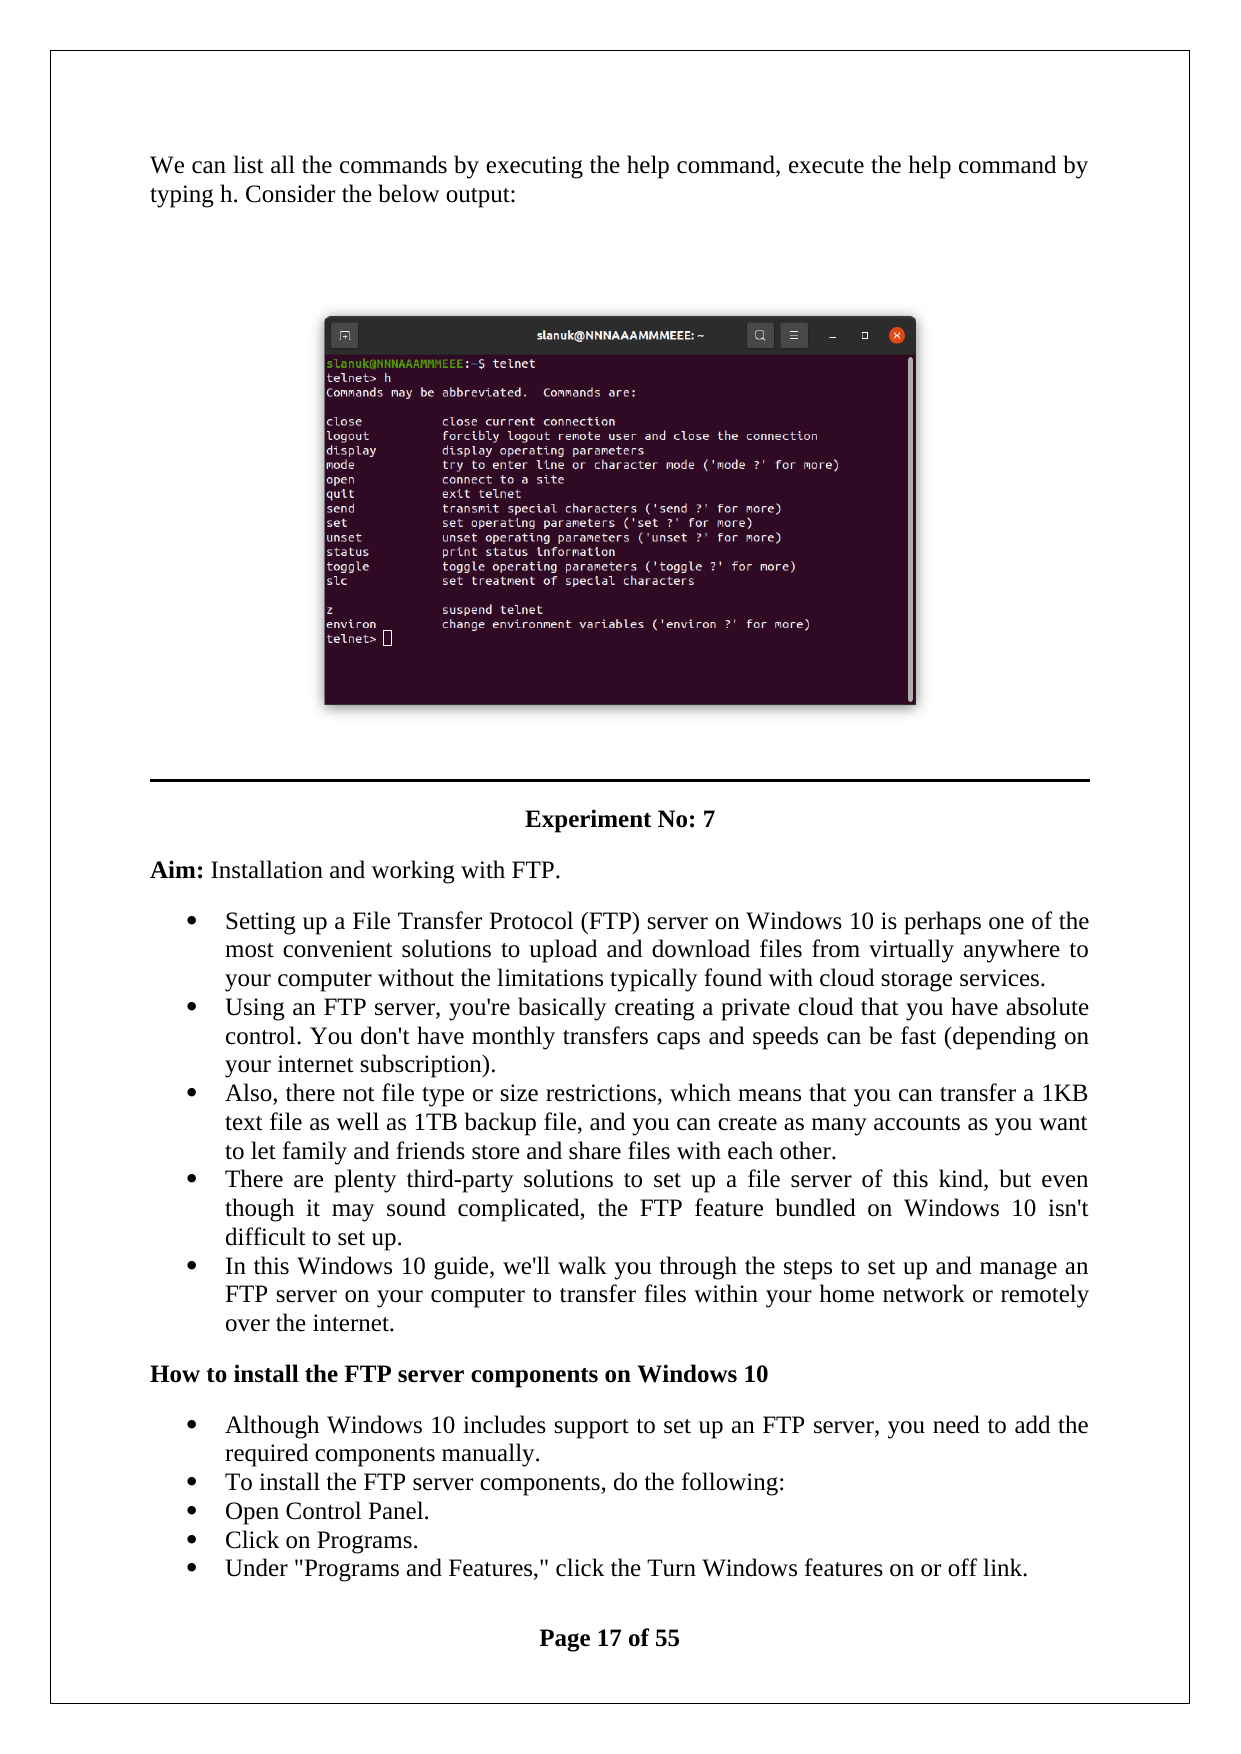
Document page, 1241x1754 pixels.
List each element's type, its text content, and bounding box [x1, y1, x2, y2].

text Aim: Installation and working with FTP. [150, 855, 1090, 884]
list Setting up a File Transfer Protocol (FTP) server on Windows 10 is perhaps one of the most convenient solutions to upload and download files from virtually anywhere to your computer without the limitations typically found with cloud storage services. [187, 906, 1090, 992]
picture [305, 298, 936, 727]
list To install the FTP server components, do the following: [187, 1467, 1090, 1496]
list Using an FTP server, you're basically creating a private cloud that you have absolute control. You don't have monthly transfers caps and speeds can be fast (depending on your internet subscription). [187, 992, 1090, 1078]
list Under "Programs and Features," click the Turn Windows features on or off link. [187, 1553, 1090, 1582]
text We can list all the commands by executing the help command, execute the help command by typing h. Consider the below output: [150, 150, 1090, 207]
list Also, there not file type or size restrictions, which means that you can transfer a 1KB text file as well as 1TB backup file, and you can create as many accounts as you want to let family and friends store and share files with each other. [187, 1078, 1090, 1164]
list There are plenty third-party solutions to set up a file server of this kind, but even though it may sound complicated, the FTP feature bundled on Windows 10 isn't difficult to set up. [187, 1164, 1090, 1251]
text How to install the FTP server components on Windows 10 [150, 1359, 1090, 1388]
text Experiment No: 7 [150, 804, 1090, 833]
list In this Windows 10 guide, we'll walk you through the steps to set up and manage an FTP server on your computer to transfer files within your home network or remotely over the internet. [187, 1251, 1090, 1337]
list Click on Programs. [187, 1525, 1090, 1553]
list Open Control Panel. [187, 1496, 1090, 1525]
list Although Windows 10 includes support to set up an FTP server, you need to add the required components manually. [187, 1410, 1090, 1467]
